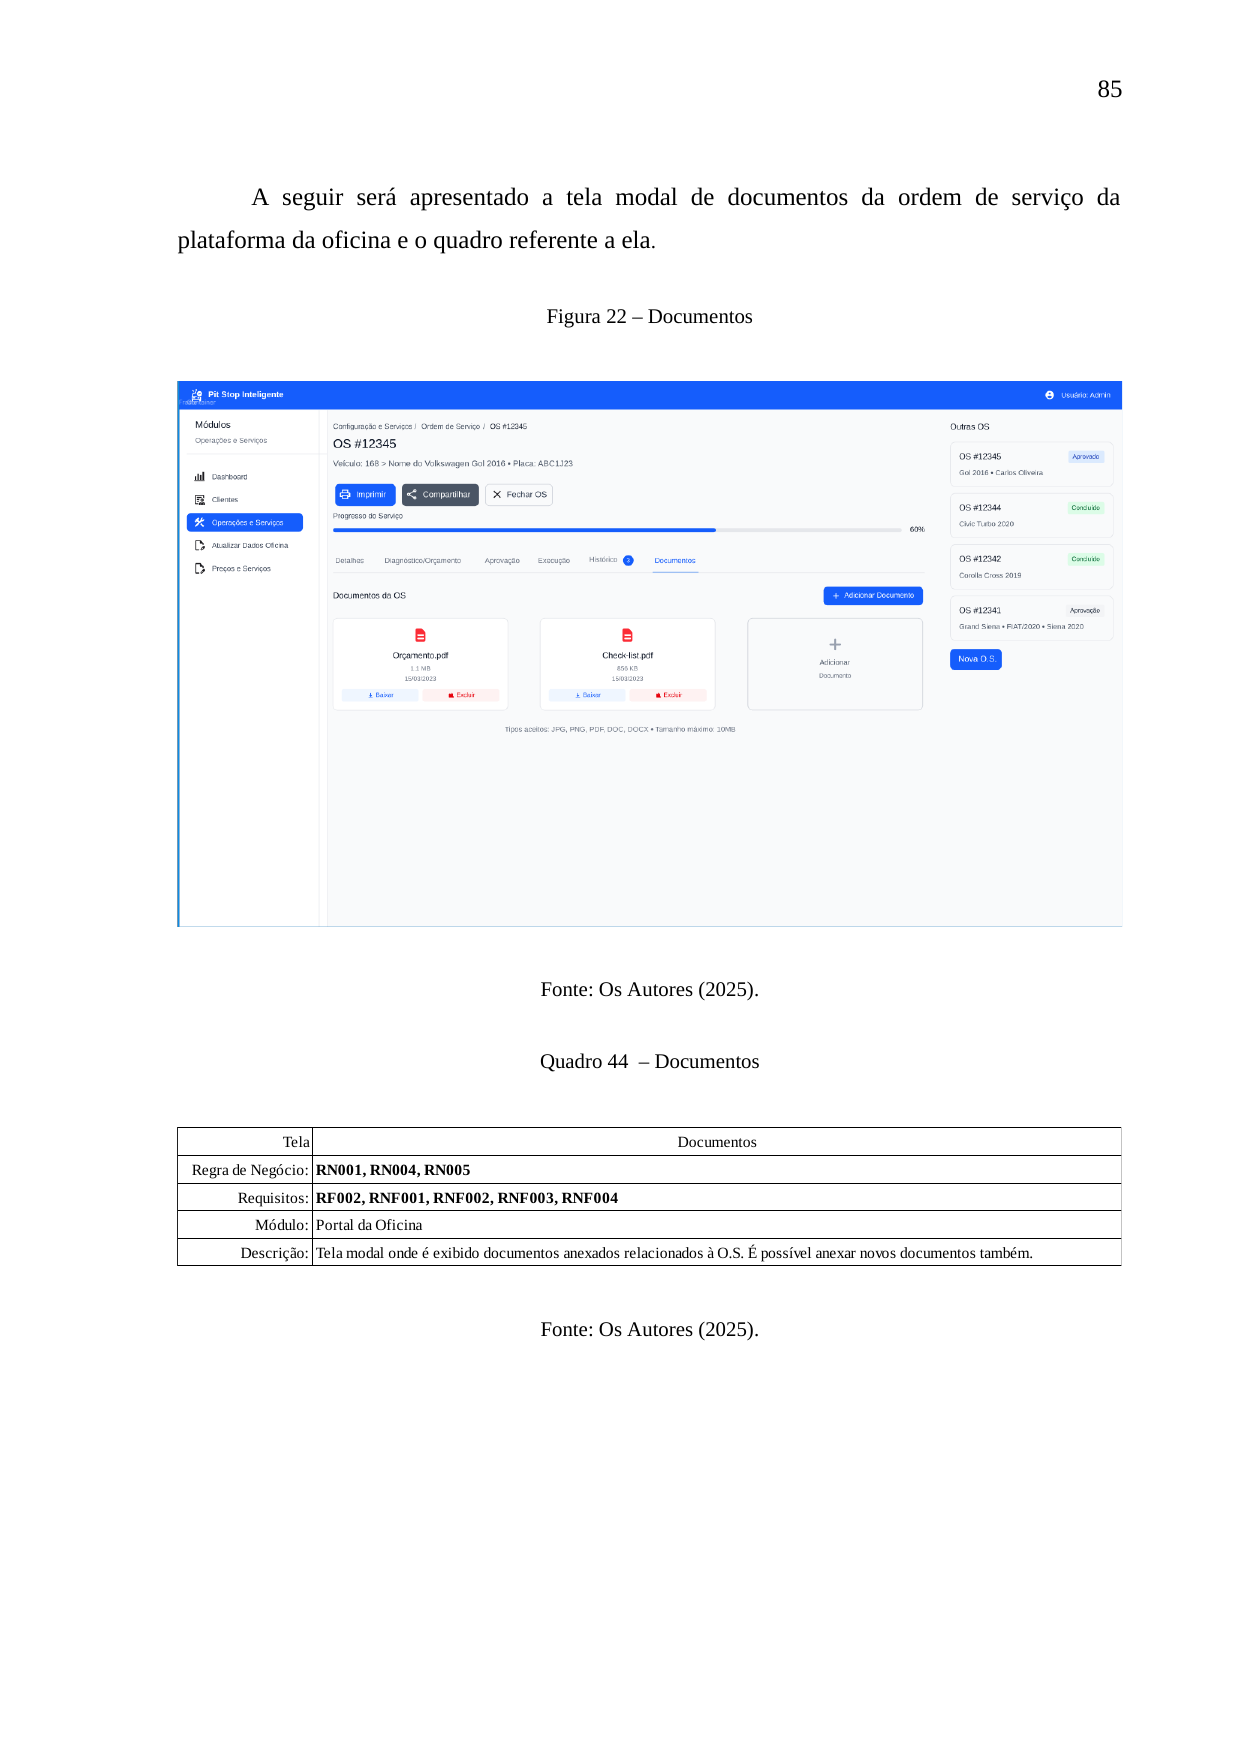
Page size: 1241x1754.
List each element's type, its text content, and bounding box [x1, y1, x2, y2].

text A seguir será apresentado a tela modal de documentos da ordem de serviço da plataforma da oficina e o quadro referente a ela. [177, 182, 1122, 253]
text Fonte: Os Autores (2025). [177, 1317, 1122, 1341]
text Figura 22 – Documentos [177, 304, 1122, 328]
text Fonte: Os Autores (2025). [177, 977, 1122, 1001]
text Quadro 44 – Documentos [177, 1049, 1122, 1073]
picture [177, 381, 1123, 927]
